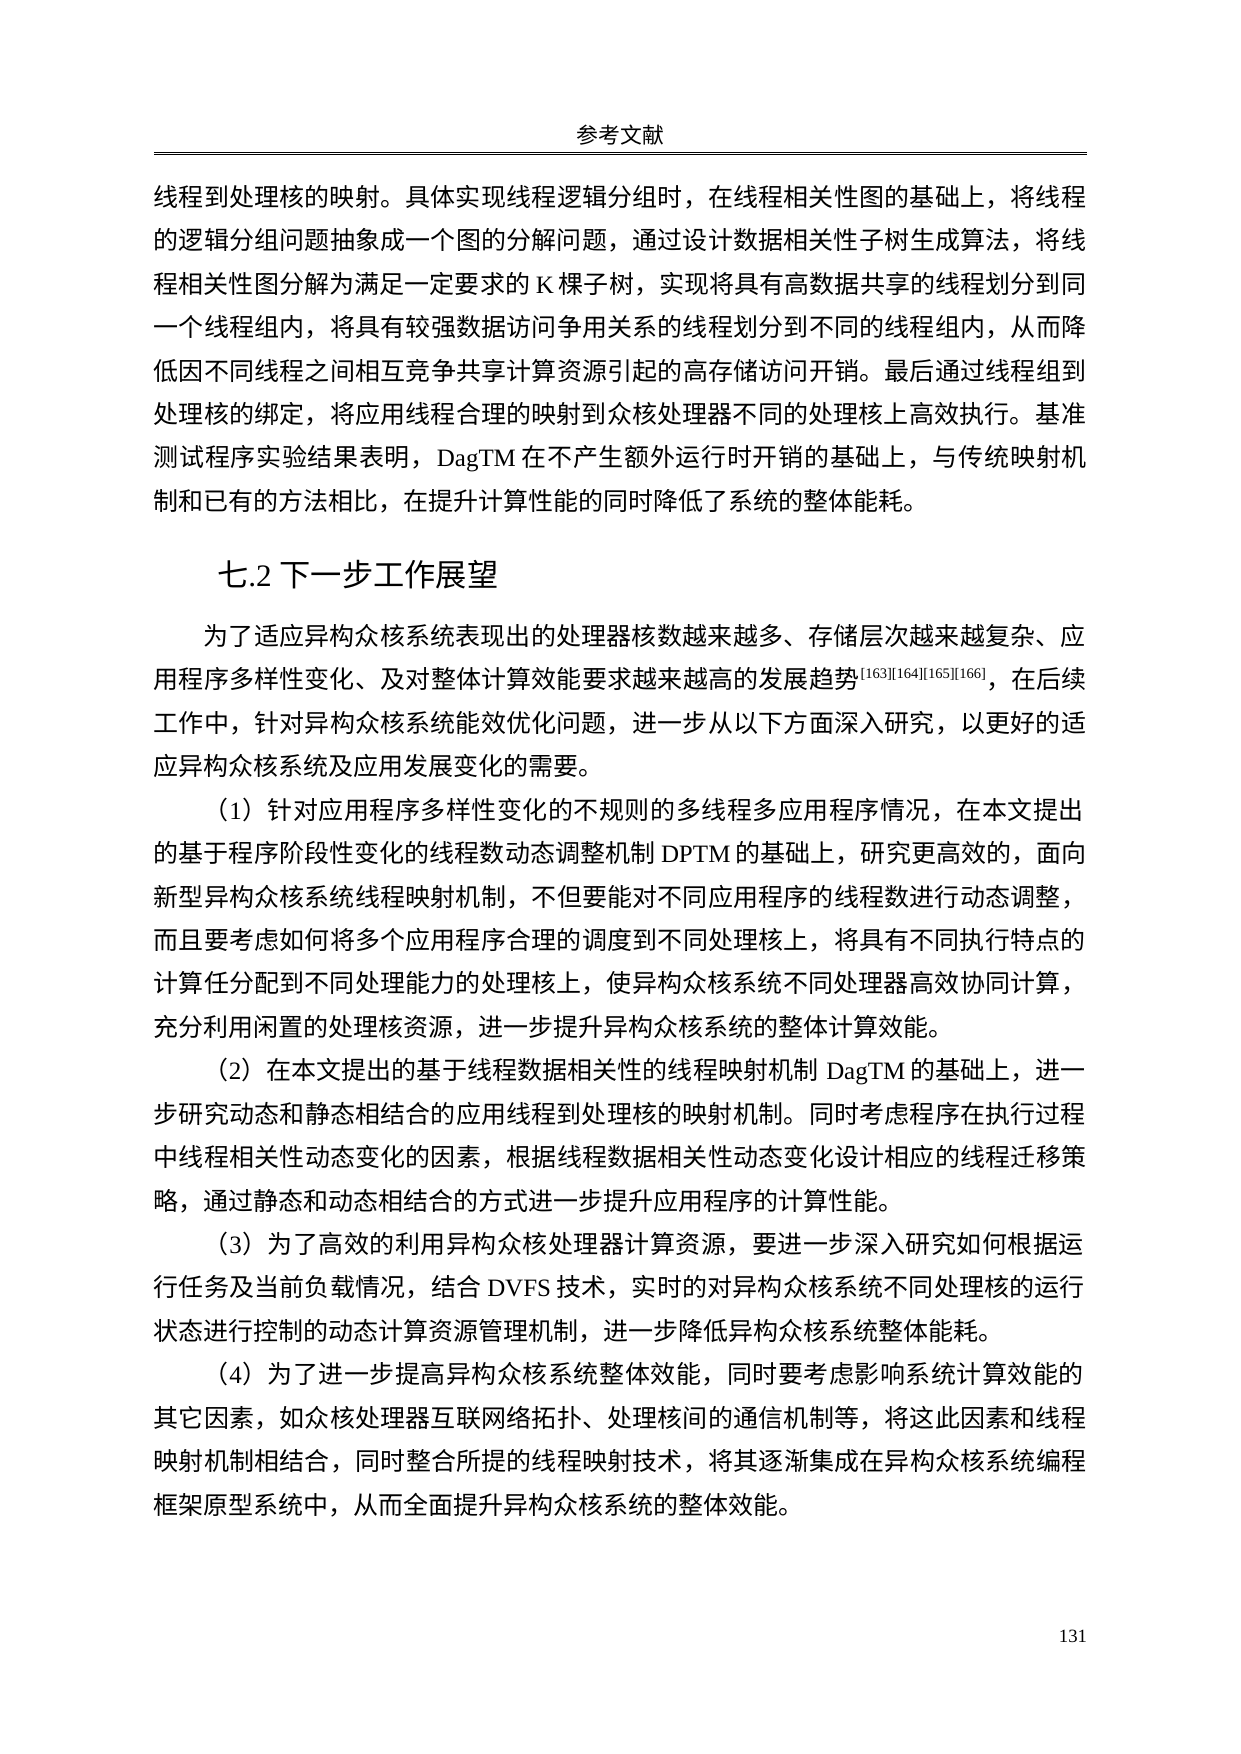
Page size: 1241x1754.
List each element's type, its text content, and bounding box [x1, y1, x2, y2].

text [153, 177, 1087, 517]
text （4）为了进一步提高异构众核系统整体效能，同时要考虑影响系统计算效能的其它因素，如众核处理器互联网络拓扑、处理核间的通信机制等，将这此因素和线程映射机制相结合，同时整合所提的线程映射技术，将其逐渐集成在异构众核系统编程框架原型系统中，从而全面提升异构众核系统的整体效能。 [153, 1355, 1087, 1521]
text 为了适应异构众核系统表现出的处理器核数越来越多、存储层次越来越复杂、应用程序多样性变化、及对整体计算效能要求越来越高的发展趋势[163][164][165][166]，在后续工作中，针对异构众核系统能效优化问题，进一步从以下方面深入研究，以更好的适应异构众核系统及应用发展变化的需要。 [153, 616, 1087, 783]
subtitle 下一步工作展望 [217, 550, 1087, 595]
text （3）为了高效的利用异构众核处理器计算资源，要进一步深入研究如何根据运行任务及当前负载情况，结合DVFS技术，实时的对异构众核系统不同处理核的运行状态进行控制的动态计算资源管理机制，进一步降低异构众核系统整体能耗。 [153, 1224, 1087, 1348]
text （2）在本文提出的基于线程数据相关性的线程映射机制DagTM的基础上，进一步研究动态和静态相结合的应用线程到处理核的映射机制。同时考虑程序在执行过程中线程相关性动态变化的因素，根据线程数据相关性动态变化设计相应的线程迁移策略，通过静态和动态相结合的方式进一步提升应用程序的计算性能。 [153, 1051, 1087, 1217]
text （1）针对应用程序多样性变化的不规则的多线程多应用程序情况，在本文提出的基于程序阶段性变化的线程数动态调整机制DPTM的基础上，研究更高效的，面向新型异构众核系统线程映射机制，不但要能对不同应用程序的线程数进行动态调整，而且要考虑如何将多个应用程序合理的调度到不同处理核上，将具有不同执行特点的计算任分配到不同处理能力的处理核上，使异构众核系统不同处理器高效协同计算，充分利用闲置的处理核资源，进一步提升异构众核系统的整体计算效能。 [153, 790, 1087, 1043]
